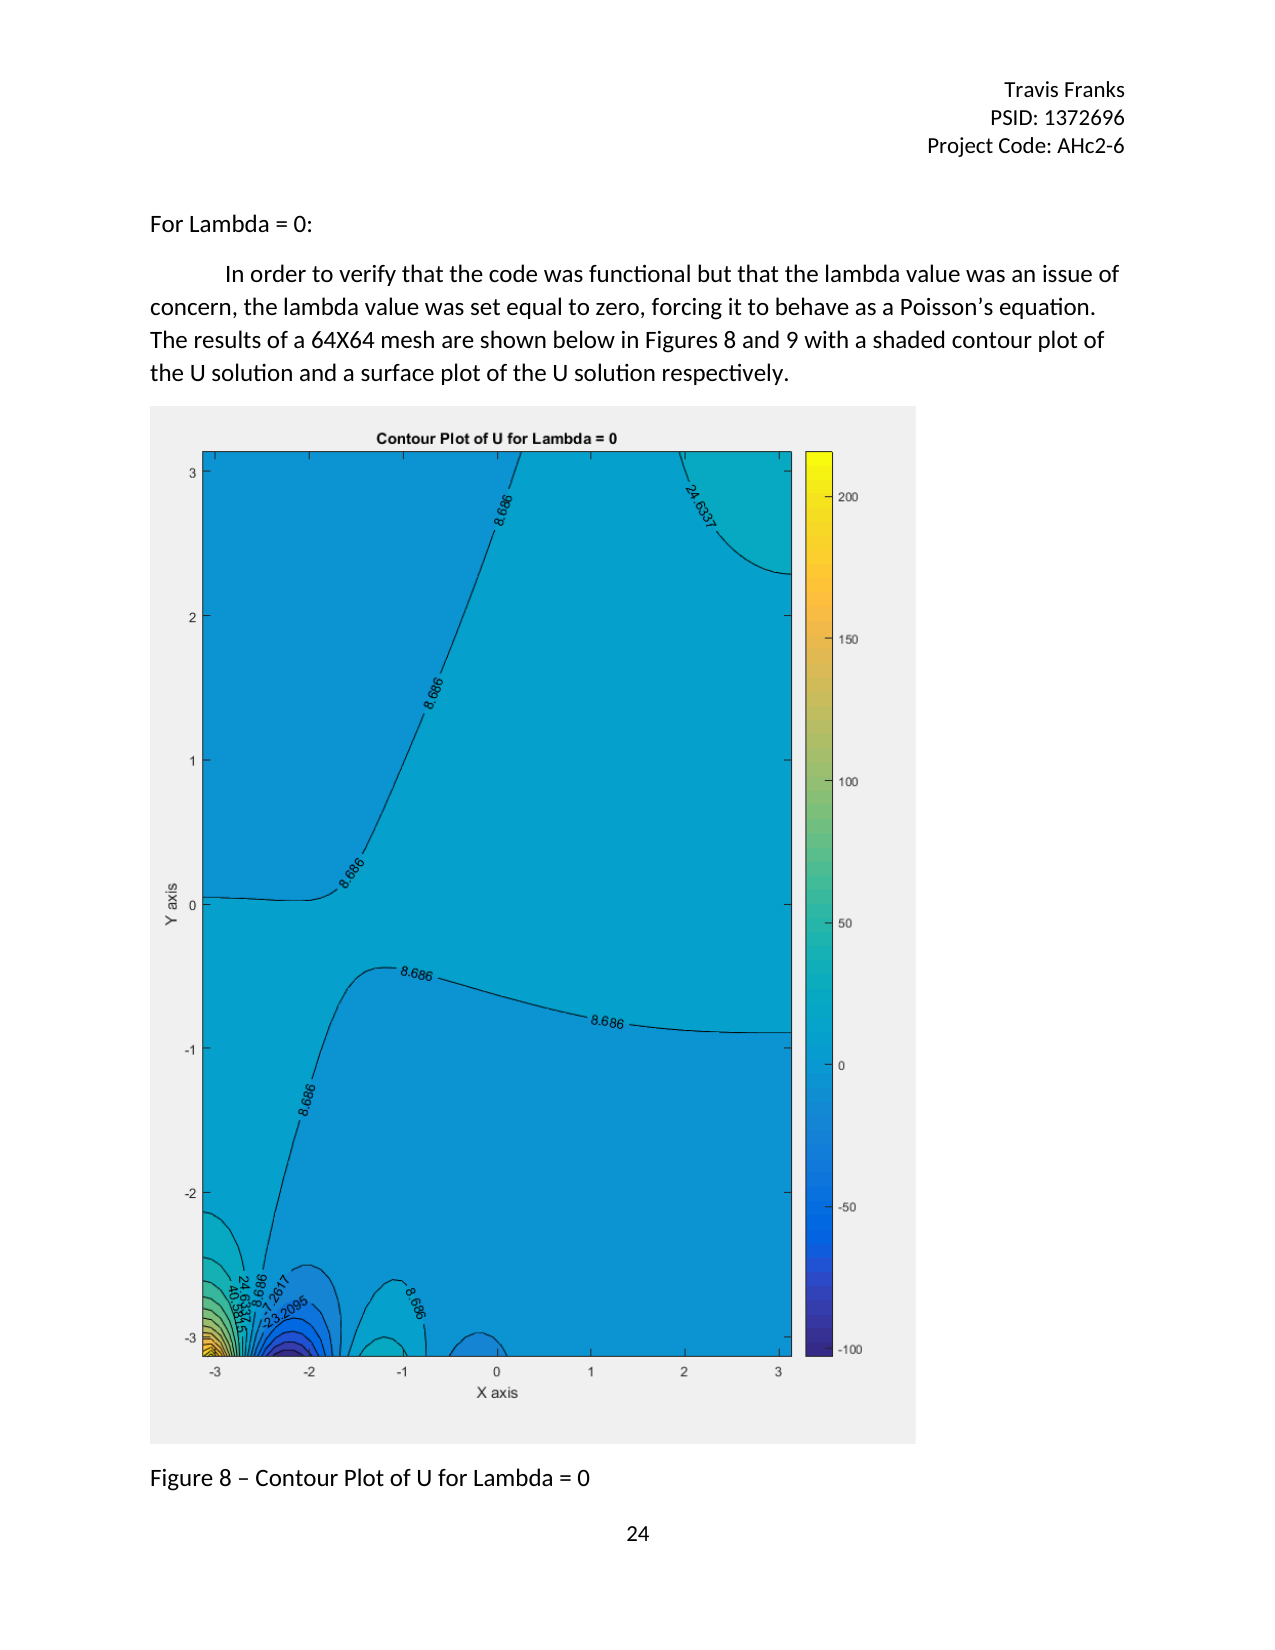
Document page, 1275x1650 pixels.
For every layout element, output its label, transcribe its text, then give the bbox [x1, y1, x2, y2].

text For Lambda = 0: [150, 209, 1125, 239]
text In order to verify that the code was functional but that the lambda value was an issue of concern, the lambda value was set equal to zero, forcing it to behave as a Poisson’s equation. The results of a 64X64 mesh are shown below in Figures 8 and 9 with a shaded contour plot of the U solution and a surface plot of the U solution respectively. [150, 258, 1125, 387]
text Figure 8 – Contour Plot of U for Lambda = 0 [150, 1462, 1125, 1493]
picture [150, 406, 916, 1444]
